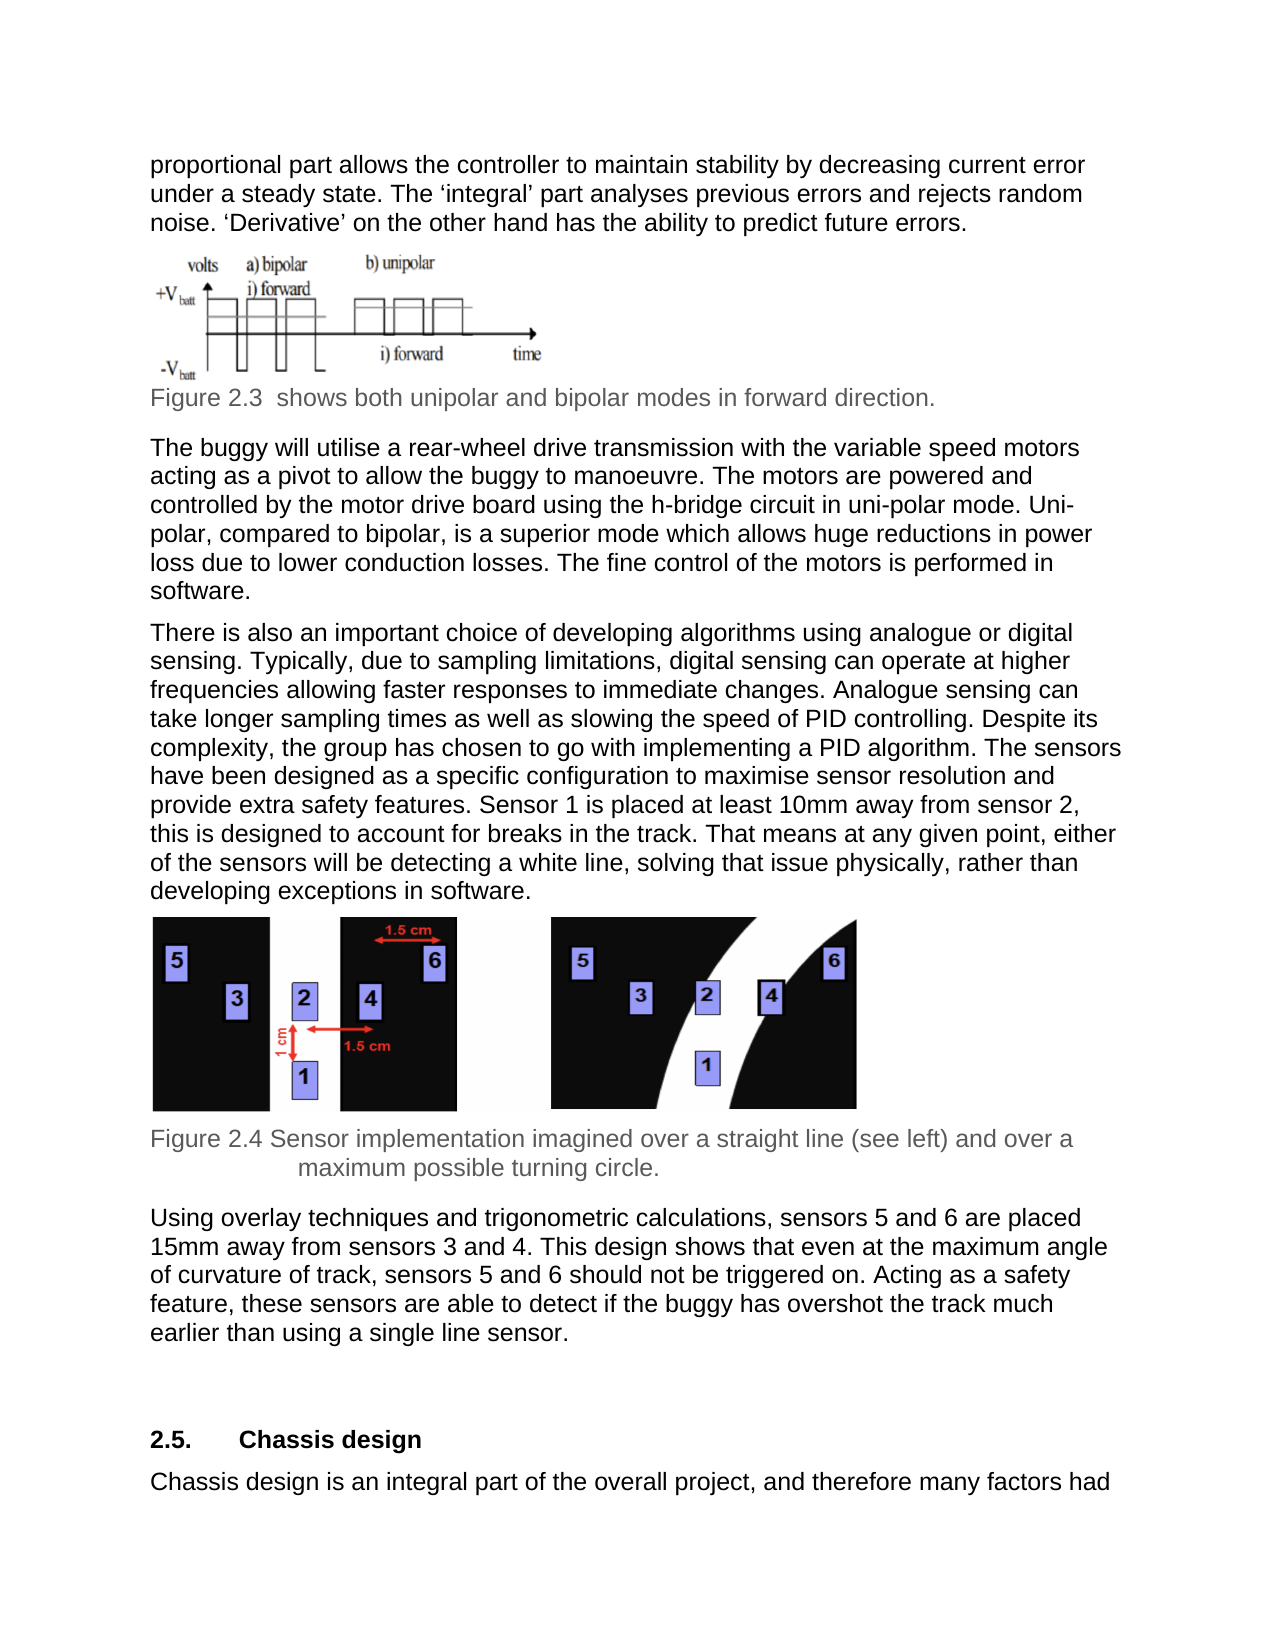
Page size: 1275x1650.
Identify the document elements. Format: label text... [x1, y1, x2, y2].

text Figure 2.4 Sensor implementation imagined over a straight line (see left) and over a maximum possible turning circle. [150, 628, 1125, 686]
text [150, 1254, 1125, 1484]
picture [150, 421, 860, 616]
text Chassis design is an integral part of the overall project, and therefore many factors had to be considered when designing chassis. [150, 970, 1125, 1028]
subtitle Chassis design [150, 929, 1125, 958]
text Using overlay techniques and trigonometric calculations, sensors 5 and 6 are placed 15mm away from sensors 3 and 4. This design shows that even at the maximum angle of curvature of track, sensors 5 and 6 should not be triggered on. Acting as a safety feature, these sensors are able to detect if the buggy has overshot the track much earlier than using a single line sensor. [150, 707, 1125, 850]
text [150, 150, 1125, 409]
text Firstly, the material chosen for chassis is Acetal, as it has low weight, cost and is easy to manufacture. Low weight of the chassis will reduce the overall weight of the buggy therefore will influence the speed and torque of the buggy when going up the ramp. Lighter the buggy lesser the torque required for it to go up the ramp and therefore it effects the gear ratio selection. Low cost is important as the overall budget of the project is £40, which must not be exceeded. Acetal is easy to manufacture and can be cut easily using laser cutter, which will be used by university to cut the material. [150, 1040, 1125, 1242]
